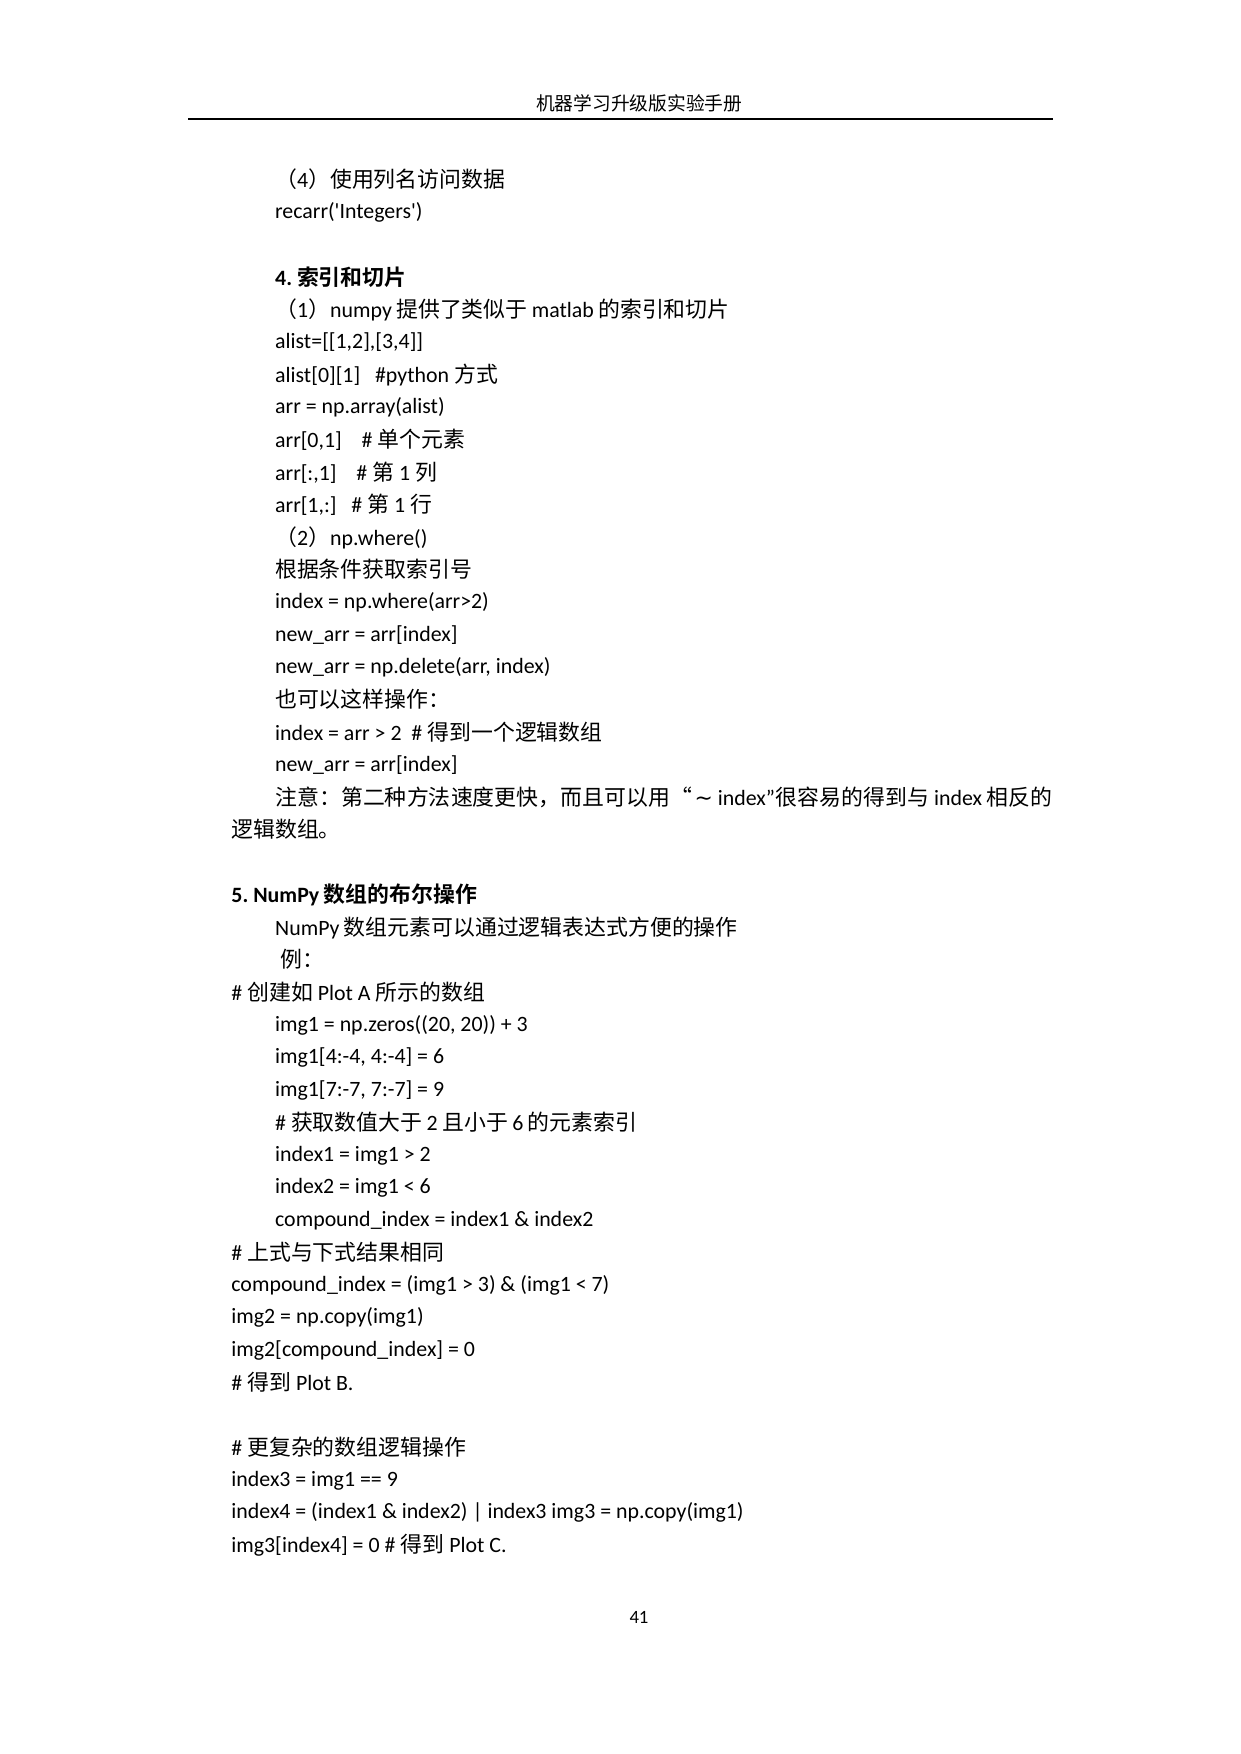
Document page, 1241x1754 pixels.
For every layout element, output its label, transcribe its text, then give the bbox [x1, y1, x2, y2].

text 例： [231, 942, 1053, 974]
text alist[0][1] #python 方式 [231, 357, 1053, 389]
text arr[1,:] # 第 1 行 [231, 487, 1053, 519]
text new_arr = arr[index] [231, 747, 1053, 779]
text compound_index = index1 & index2 [231, 1202, 1053, 1234]
text img1[4:-4, 4:-4] = 6 [231, 1039, 1053, 1072]
text index3 = img1 == 9 [187, 1462, 1053, 1494]
text new_arr = np.delete(arr, index) [231, 649, 1053, 682]
text img2[compound_index] = 0 [187, 1332, 1053, 1364]
text （2）np.where() [231, 519, 1053, 552]
text new_arr = arr[index] [231, 617, 1053, 649]
text 根据条件获取索引号 [231, 552, 1053, 584]
text NumPy数组元素可以通过逻辑表达式方便的操作 [231, 909, 1053, 942]
text # 得到 Plot B. [187, 1364, 1053, 1397]
text # 创建如 Plot A 所示的数组 [187, 974, 1053, 1007]
text index = np.where(arr>2) [231, 584, 1053, 617]
text index2 = img1 < 6 [231, 1169, 1053, 1202]
text index4 = (index1 & index2) | index3 img3 = np.copy(img1) [187, 1494, 1053, 1527]
text index1 = img1 > 2 [231, 1137, 1053, 1169]
text 注意：第二种方法速度更快，而且可以用“∼ index”很容易的得到与index相反的 逻辑数组。 [231, 779, 1053, 844]
text 也可以这样操作： [231, 682, 1053, 714]
text img2 = np.copy(img1) [187, 1299, 1053, 1332]
text 4. 索引和切片 [231, 259, 1053, 292]
text arr = np.array(alist) [231, 389, 1053, 422]
text 5. NumPy数组的布尔操作 [187, 877, 1053, 909]
text img3[index4] = 0 # 得到 Plot C. [187, 1527, 1053, 1559]
text arr[0,1] # 单个元素 [231, 422, 1053, 454]
text # 上式与下式结果相同 [187, 1234, 1053, 1267]
text （4）使用列名访问数据 [231, 162, 1053, 194]
text arr[:,1] # 第 1 列 [231, 454, 1053, 487]
text index = arr > 2 # 得到一个逻辑数组 [231, 714, 1053, 747]
text img1 = np.zeros((20, 20)) + 3 [231, 1007, 1053, 1039]
text recarr('Integers') [231, 194, 1053, 227]
text img1[7:-7, 7:-7] = 9 [231, 1072, 1053, 1104]
text compound_index = (img1 > 3) & (img1 < 7) [187, 1267, 1053, 1299]
text # 更复杂的数组逻辑操作 [187, 1429, 1053, 1462]
text # 获取数值大于2且小于6的元素索引 [231, 1104, 1053, 1137]
text （1）numpy提供了类似于matlab的索引和切片 [231, 292, 1053, 324]
text alist=[[1,2],[3,4]] [231, 324, 1053, 357]
